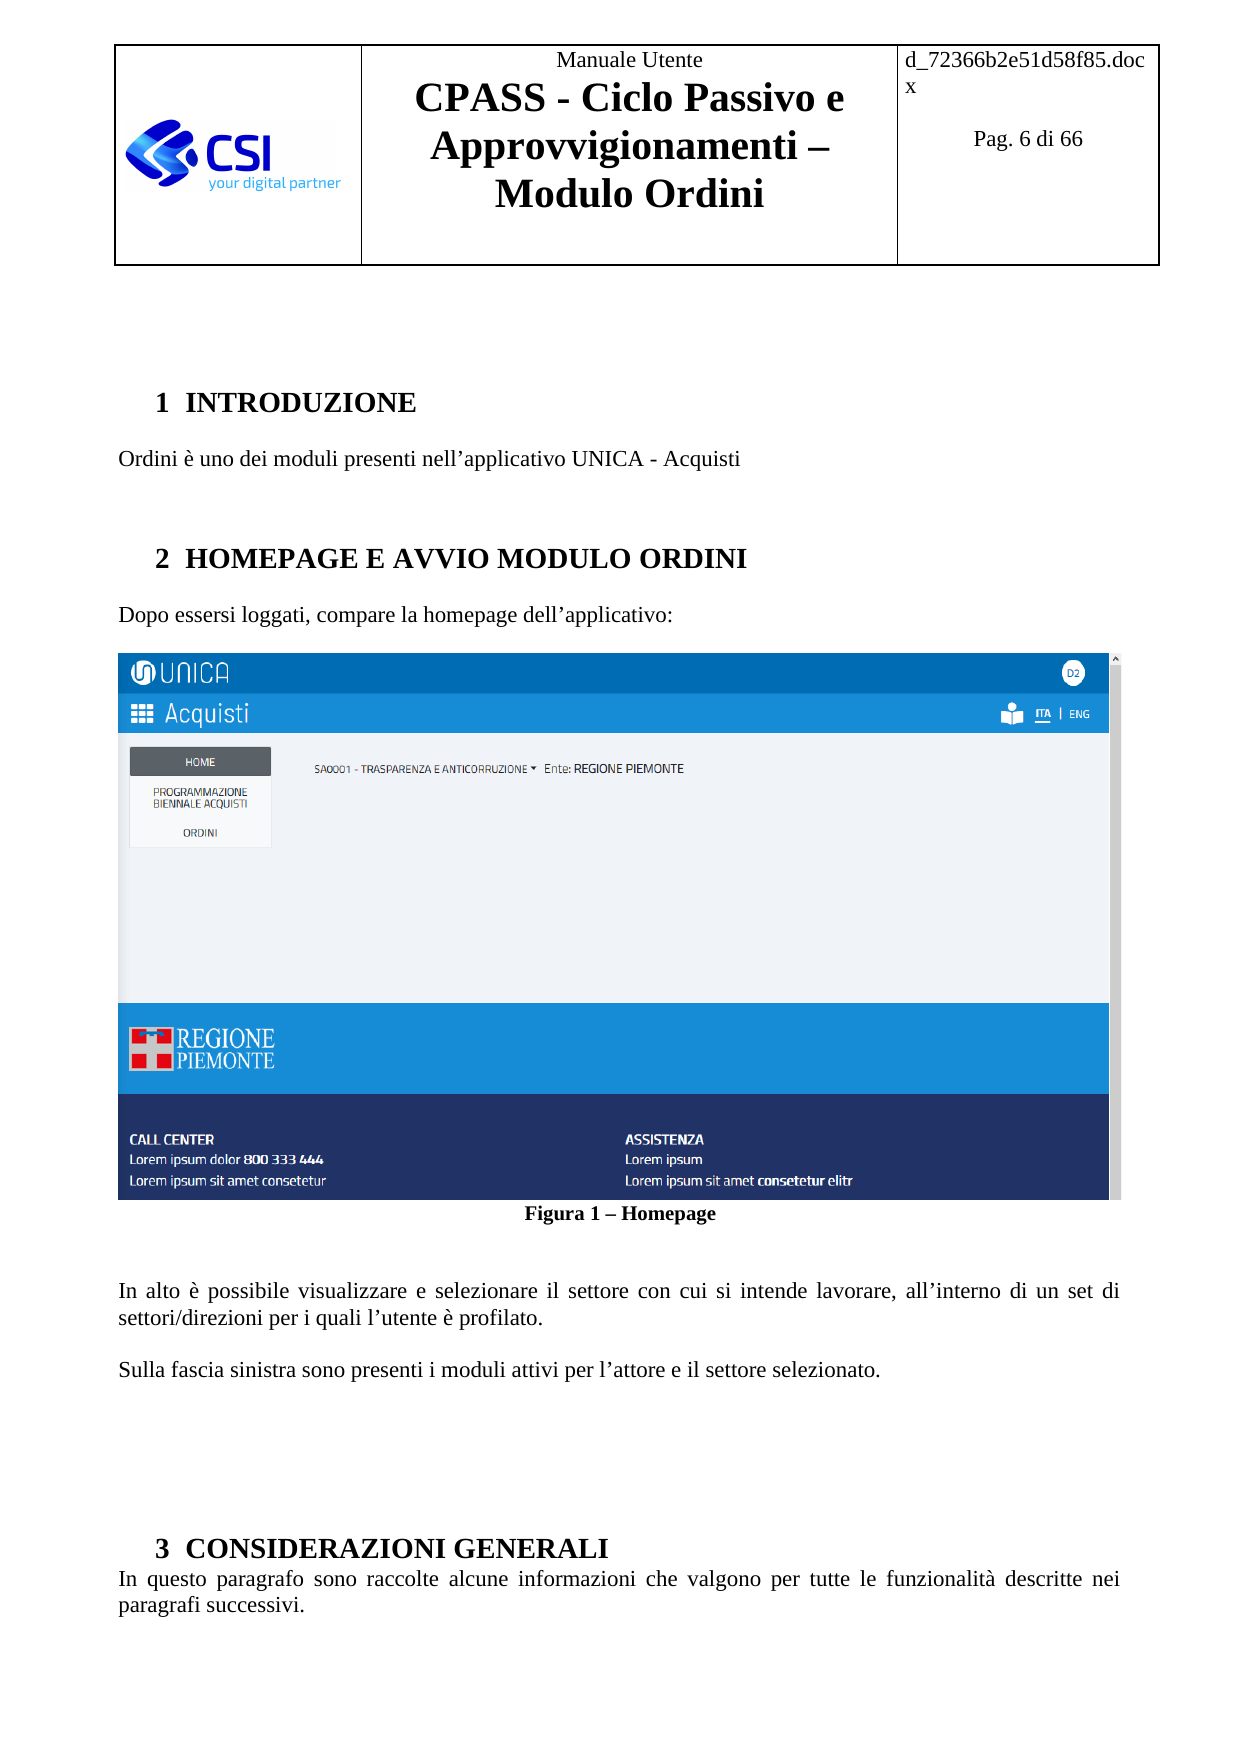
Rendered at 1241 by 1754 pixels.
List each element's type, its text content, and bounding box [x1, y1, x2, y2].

text Ordini è uno dei moduli presenti nell’applicativo UNICA - Acquisti [118, 445, 1122, 472]
picture [124, 119, 342, 192]
subtitle Homepage e avvio modulo ORDINI [148, 541, 1122, 575]
text Dopo essersi loggati, compare la homepage dell’applicativo: [118, 601, 1122, 627]
picture [118, 653, 1122, 1200]
text In alto è possibile visualizzare e selezionare il settore con cui si intende lavorare, all’interno di un set di settori/direzioni per i quali l’utente è profilato. [118, 1277, 1122, 1330]
subtitle Introduzione [148, 386, 1122, 419]
text Figura 1 – Homepage [118, 1200, 1122, 1225]
text In questo paragrafo sono raccolte alcune informazioni che valgono per tutte le funzionalità descritte nei paragrafi successivi. [118, 1565, 1122, 1618]
text Sulla fascia sinistra sono presenti i moduli attivi per l’attore e il settore selezionato. [118, 1357, 1122, 1383]
subtitle Considerazioni generali [148, 1531, 1122, 1565]
